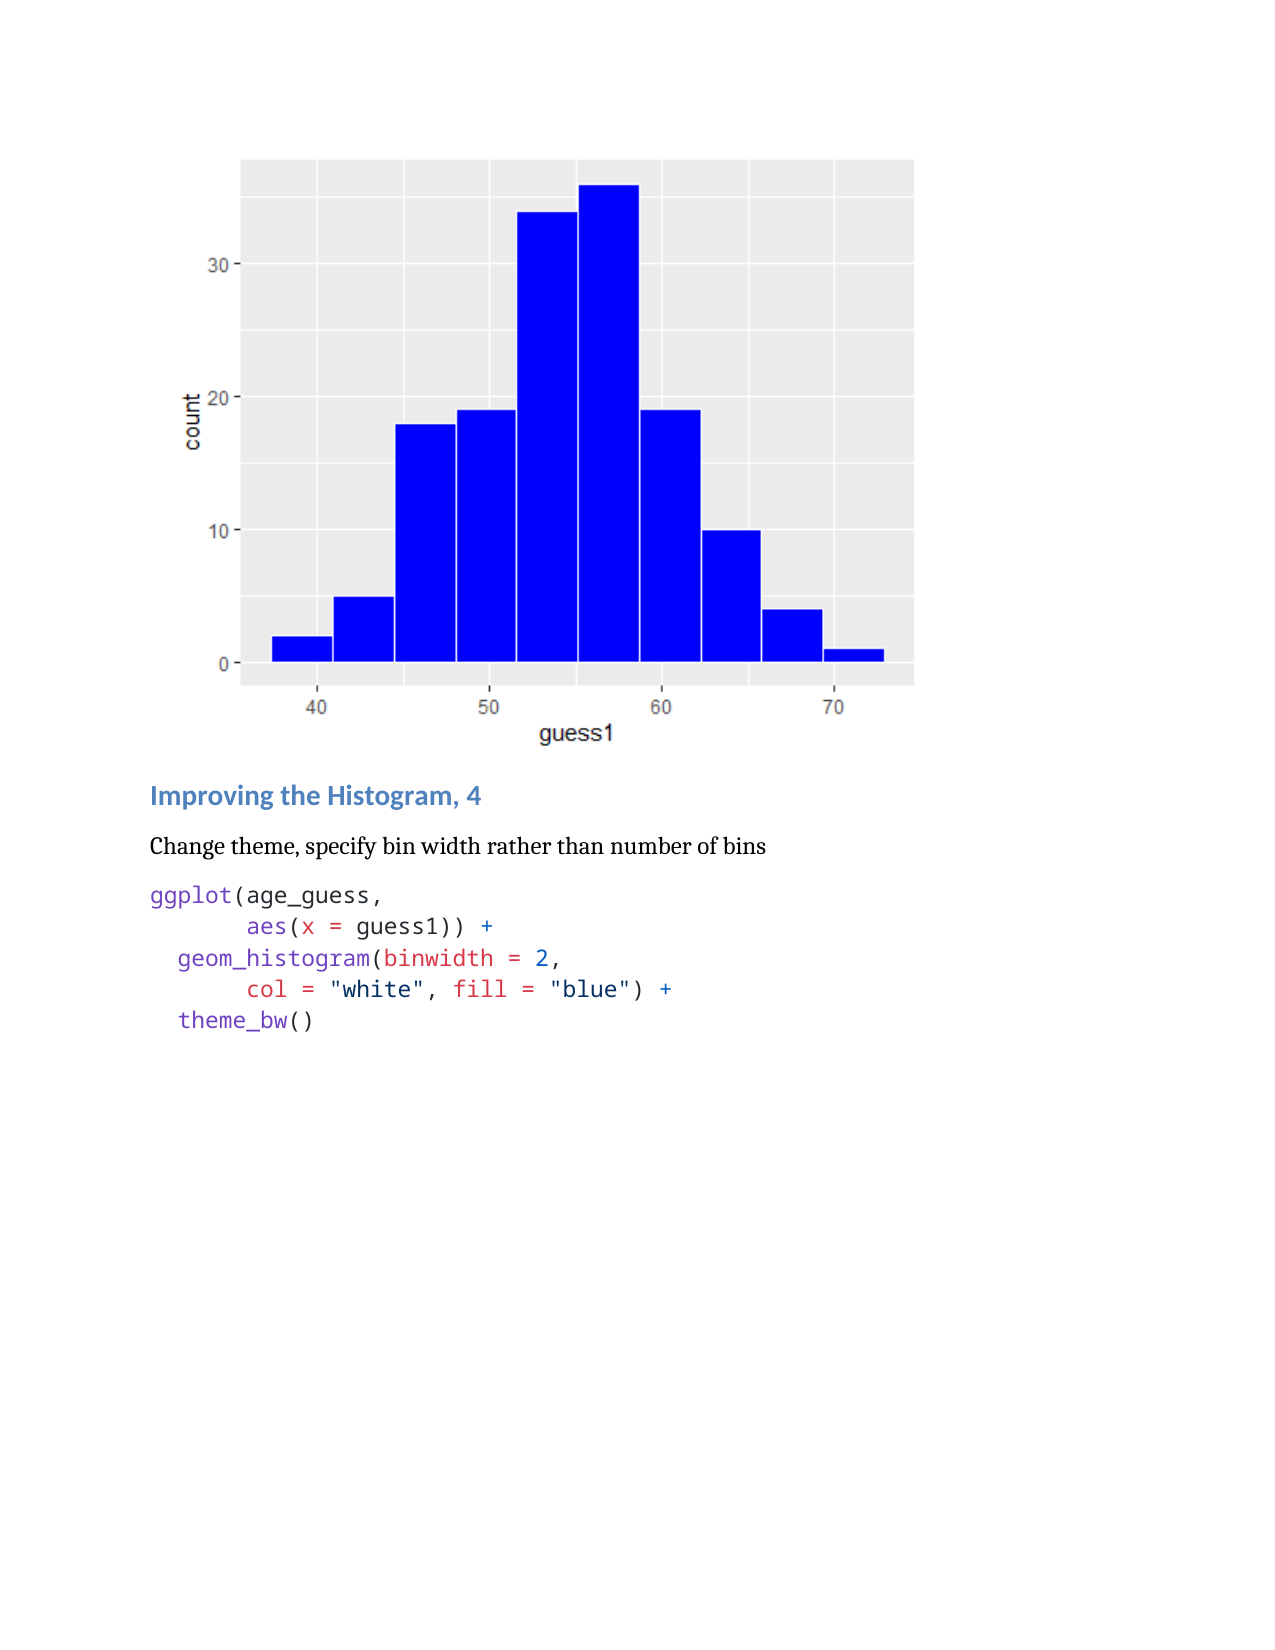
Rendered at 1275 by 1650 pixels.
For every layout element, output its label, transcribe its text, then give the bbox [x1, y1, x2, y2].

text ggplot(age_guess, aes(x = guess1)) + geom_histogram(binwidth = 2, col = "white", fill = "blue") + theme_bw() [150, 879, 1125, 1035]
picture [168, 150, 927, 757]
text Change theme, specify bin width rather than number of bins [150, 832, 1125, 860]
subtitle Improving the Histogram, 4 [150, 777, 1125, 813]
